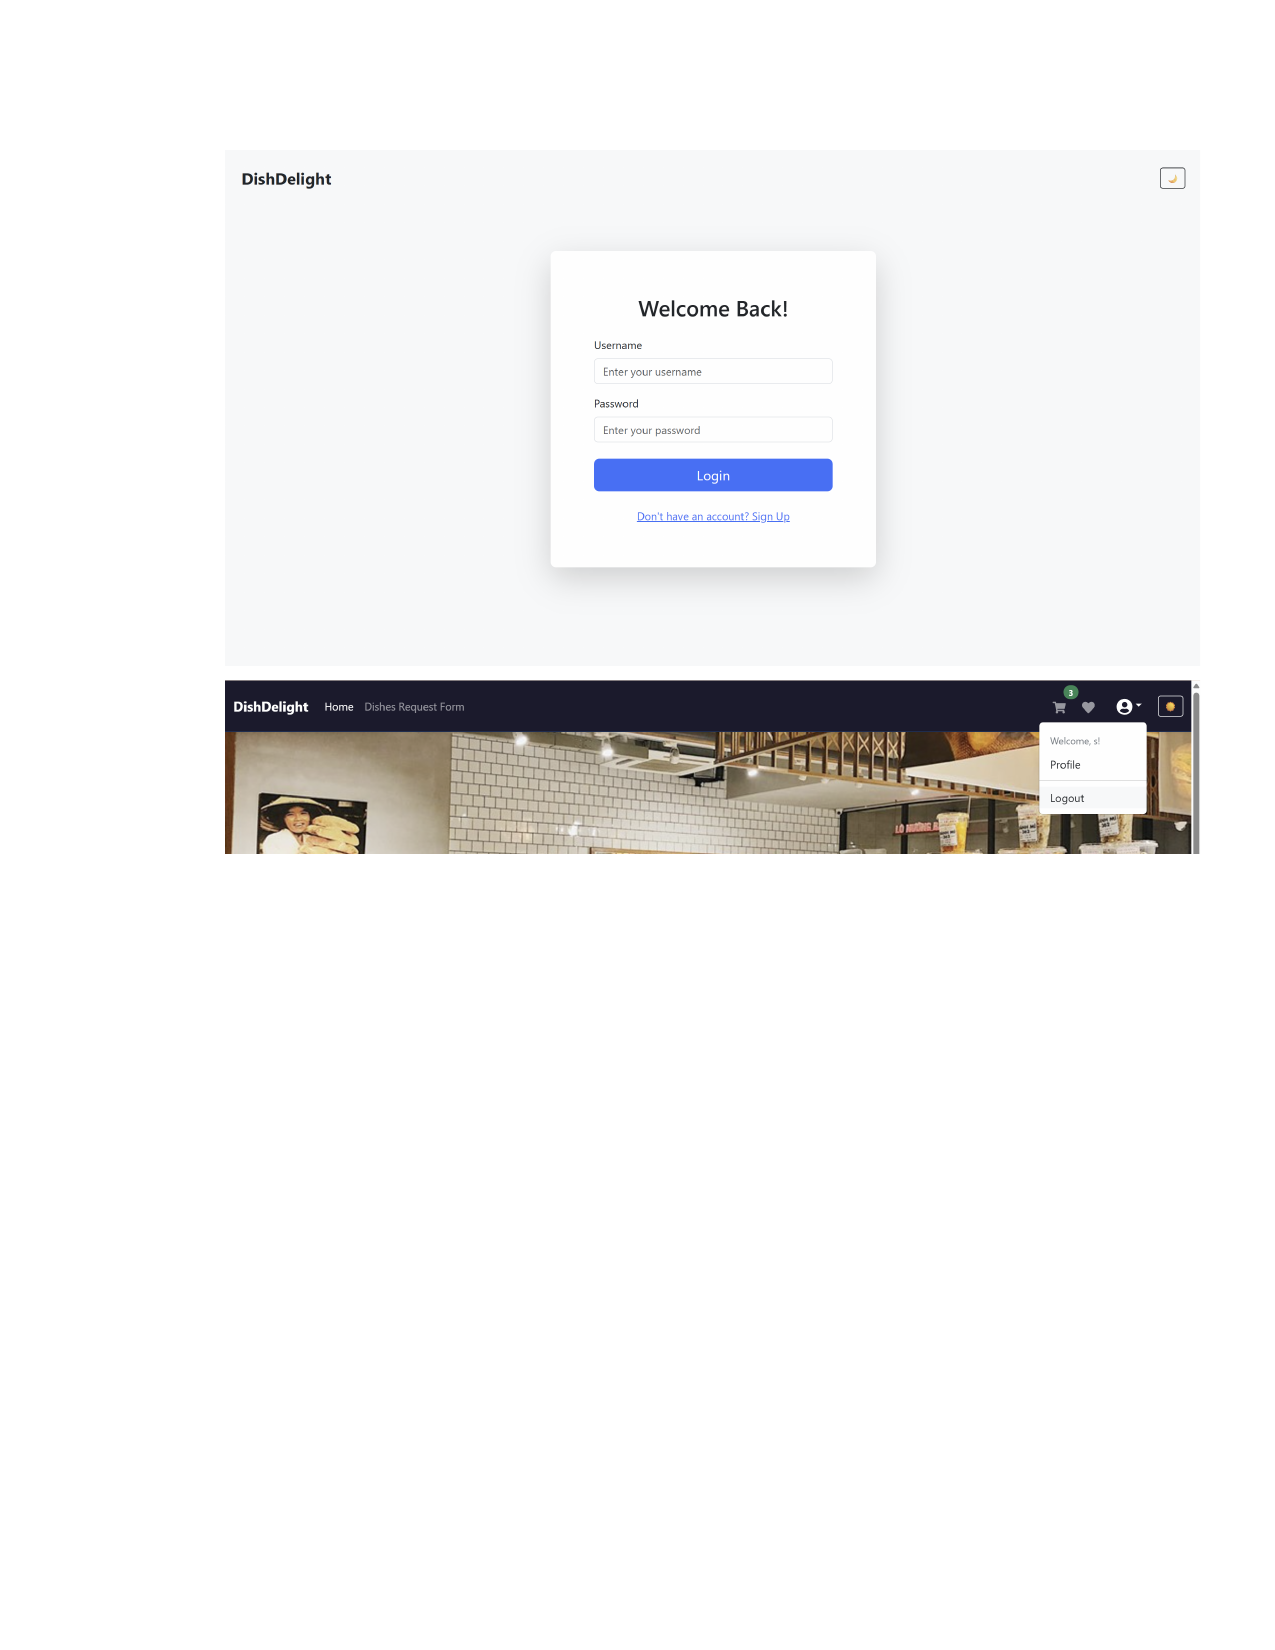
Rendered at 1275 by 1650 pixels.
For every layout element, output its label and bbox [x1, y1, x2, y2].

list [187, 150, 1125, 940]
picture [225, 680, 1200, 854]
picture [225, 150, 1200, 666]
